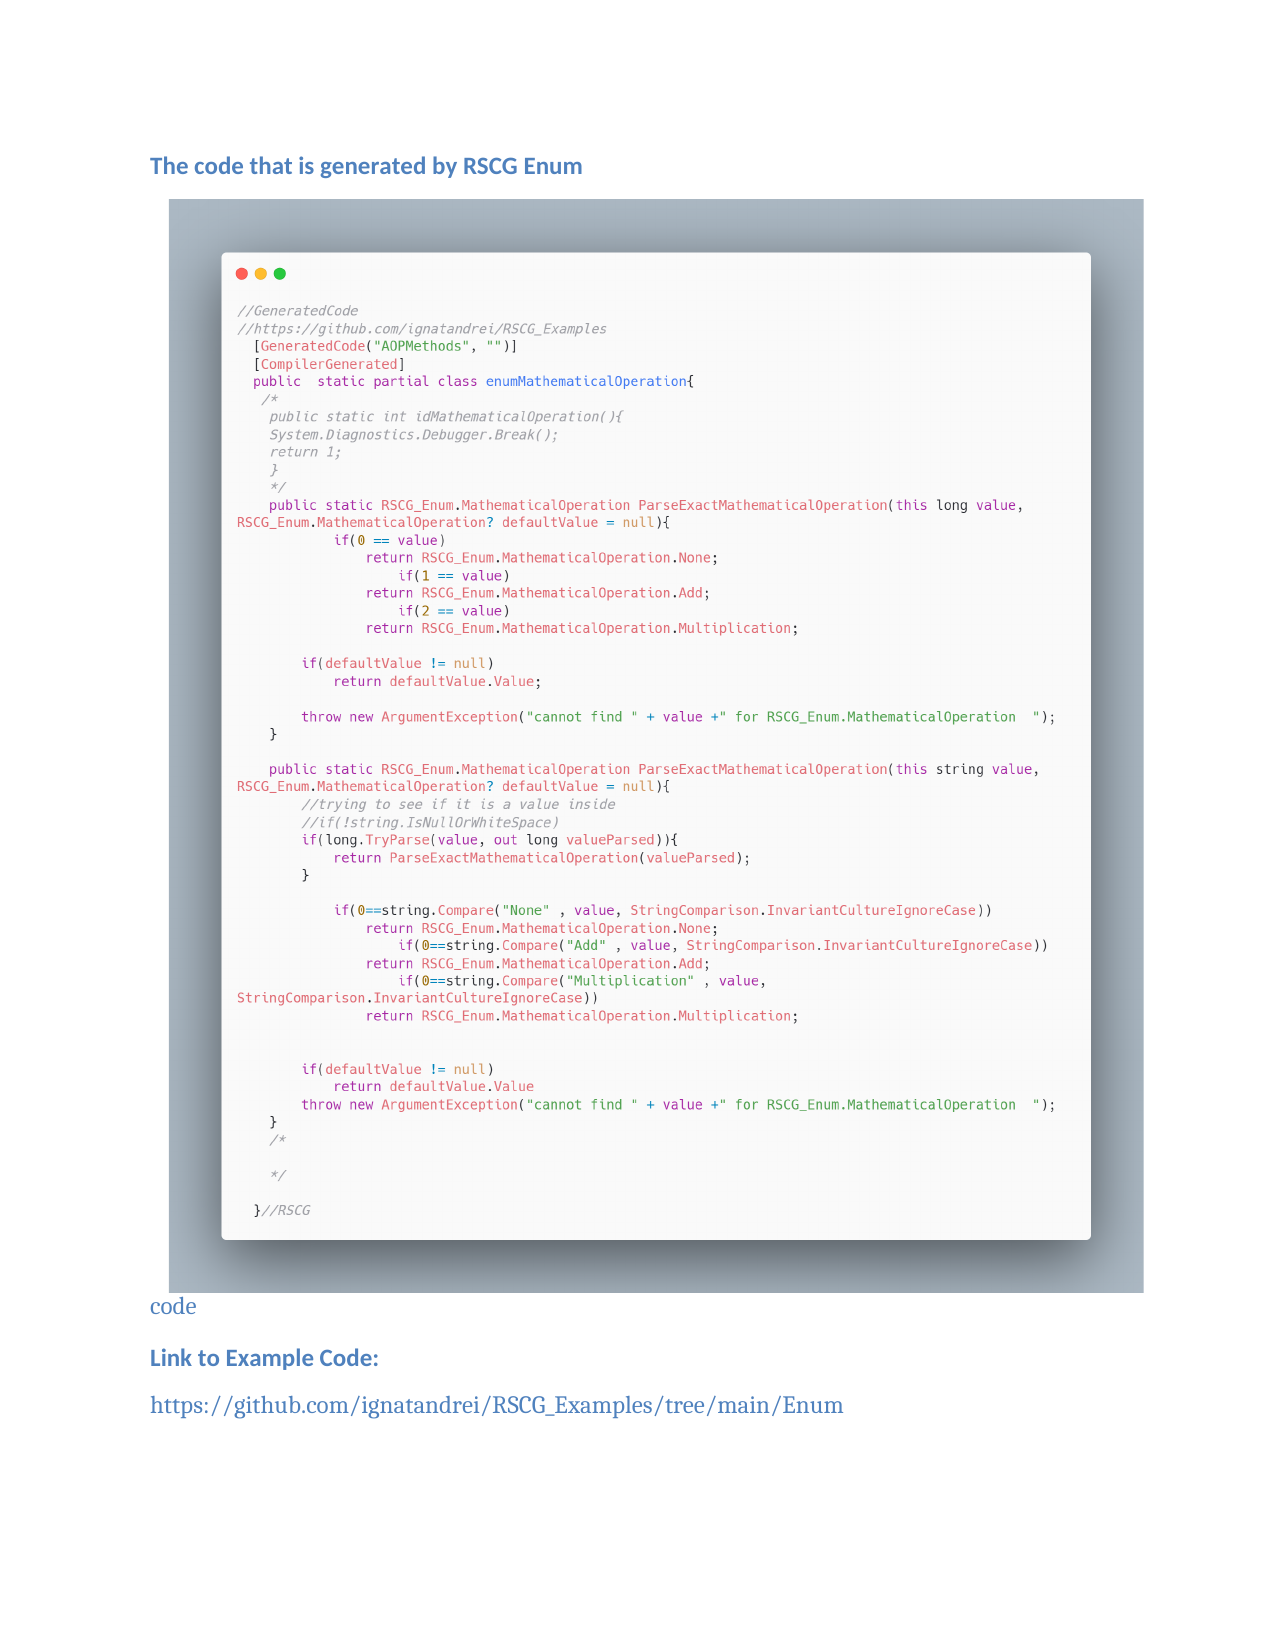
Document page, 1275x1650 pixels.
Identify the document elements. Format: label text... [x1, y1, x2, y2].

subtitle Link to Example Code: [150, 1342, 1125, 1372]
subtitle The code that is generated by RSCG Enum [150, 150, 1125, 181]
picture [168, 199, 1144, 1293]
